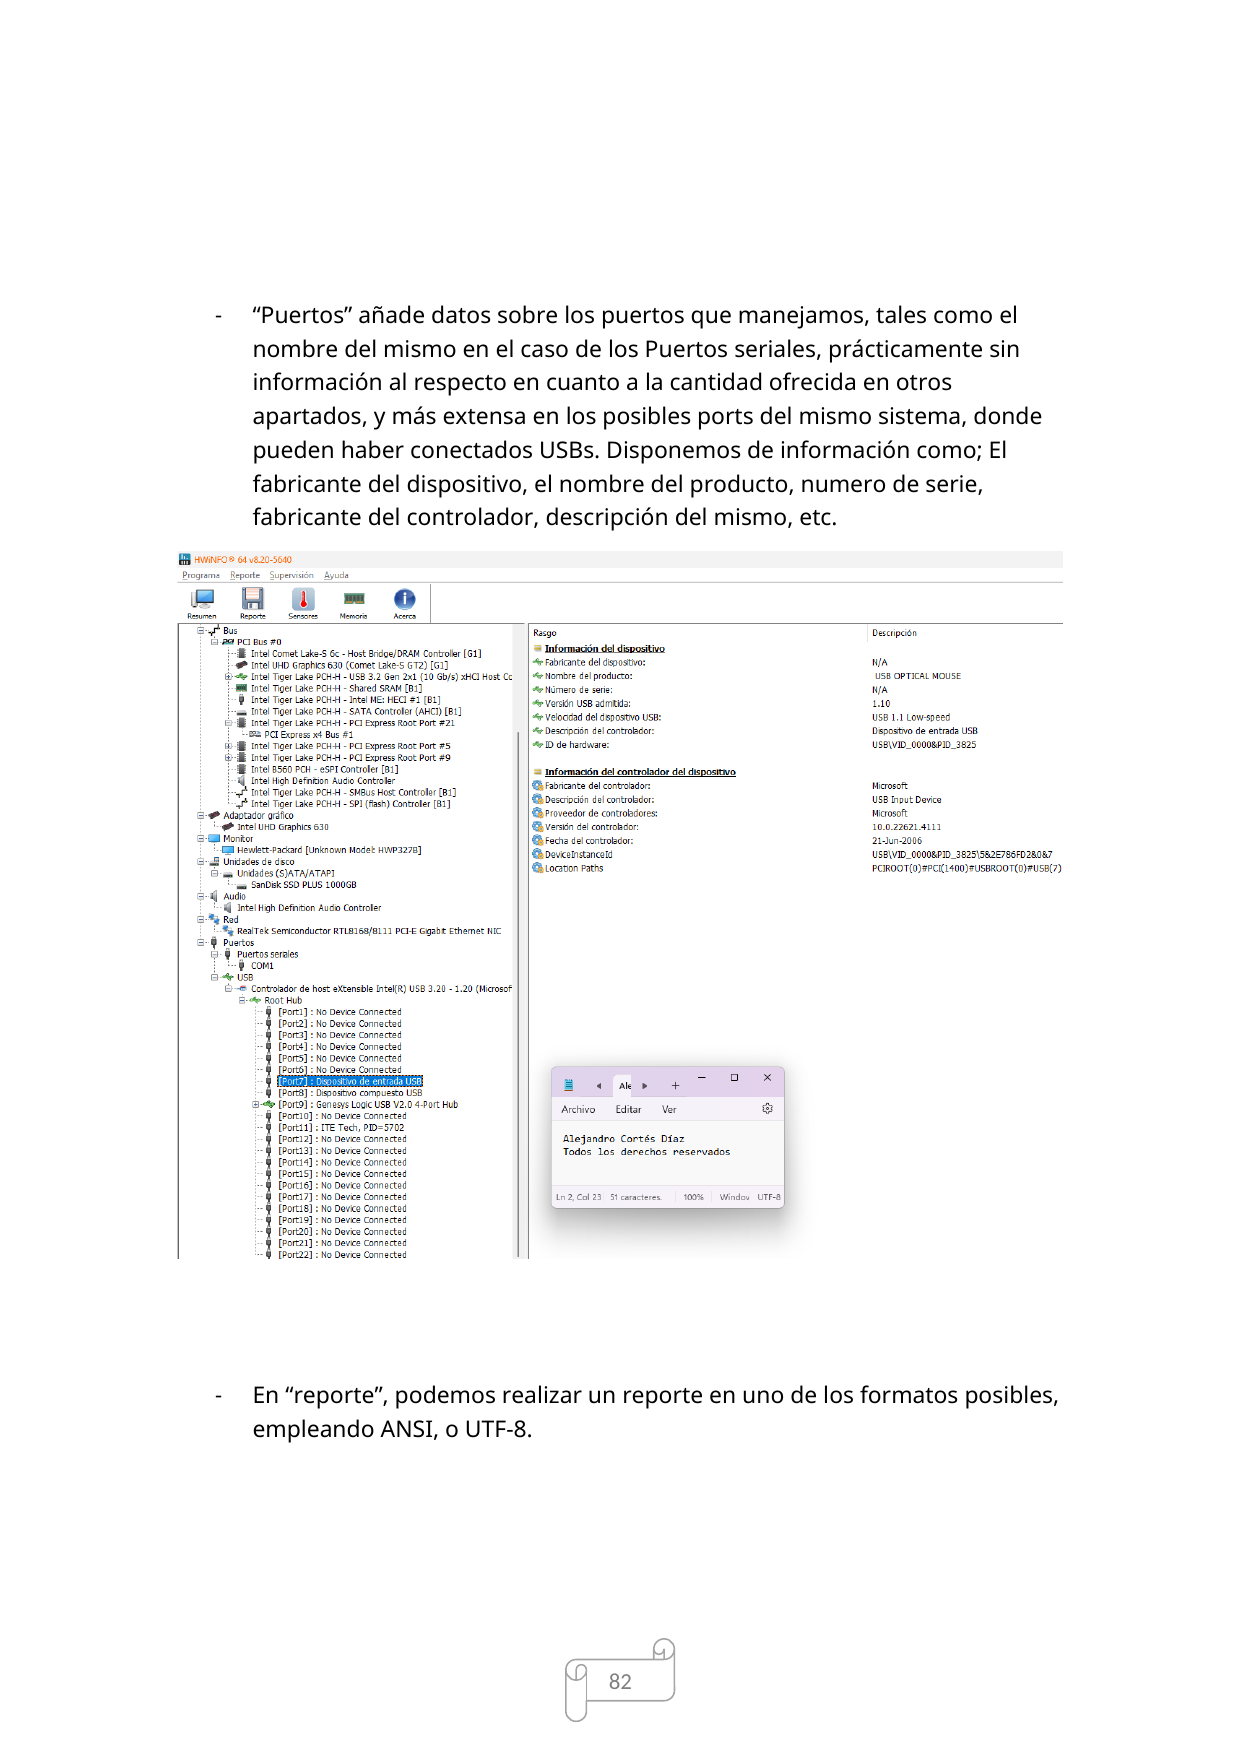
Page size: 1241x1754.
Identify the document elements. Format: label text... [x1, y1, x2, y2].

picture [177, 551, 1063, 1259]
list “Puertos” añade datos sobre los puertos que manejamos, tales como el nombre del mismo en el caso de los Puertos seriales, prácticamente sin información al respecto en cuanto a la cantidad ofrecida en otros apartados, y más extensa en los posibles ports del mismo sistema, donde pueden haber conectados USBs. Disponemos de información como; El fabricante del dispositivo, el nombre del producto, numero de serie, fabricante del controlador, descripción del mismo, etc. [215, 299, 1063, 533]
list En “reporte”, podemos realizar un reporte en uno de los formatos posibles, empleando ANSI, o UTF-8. [215, 1379, 1063, 1444]
